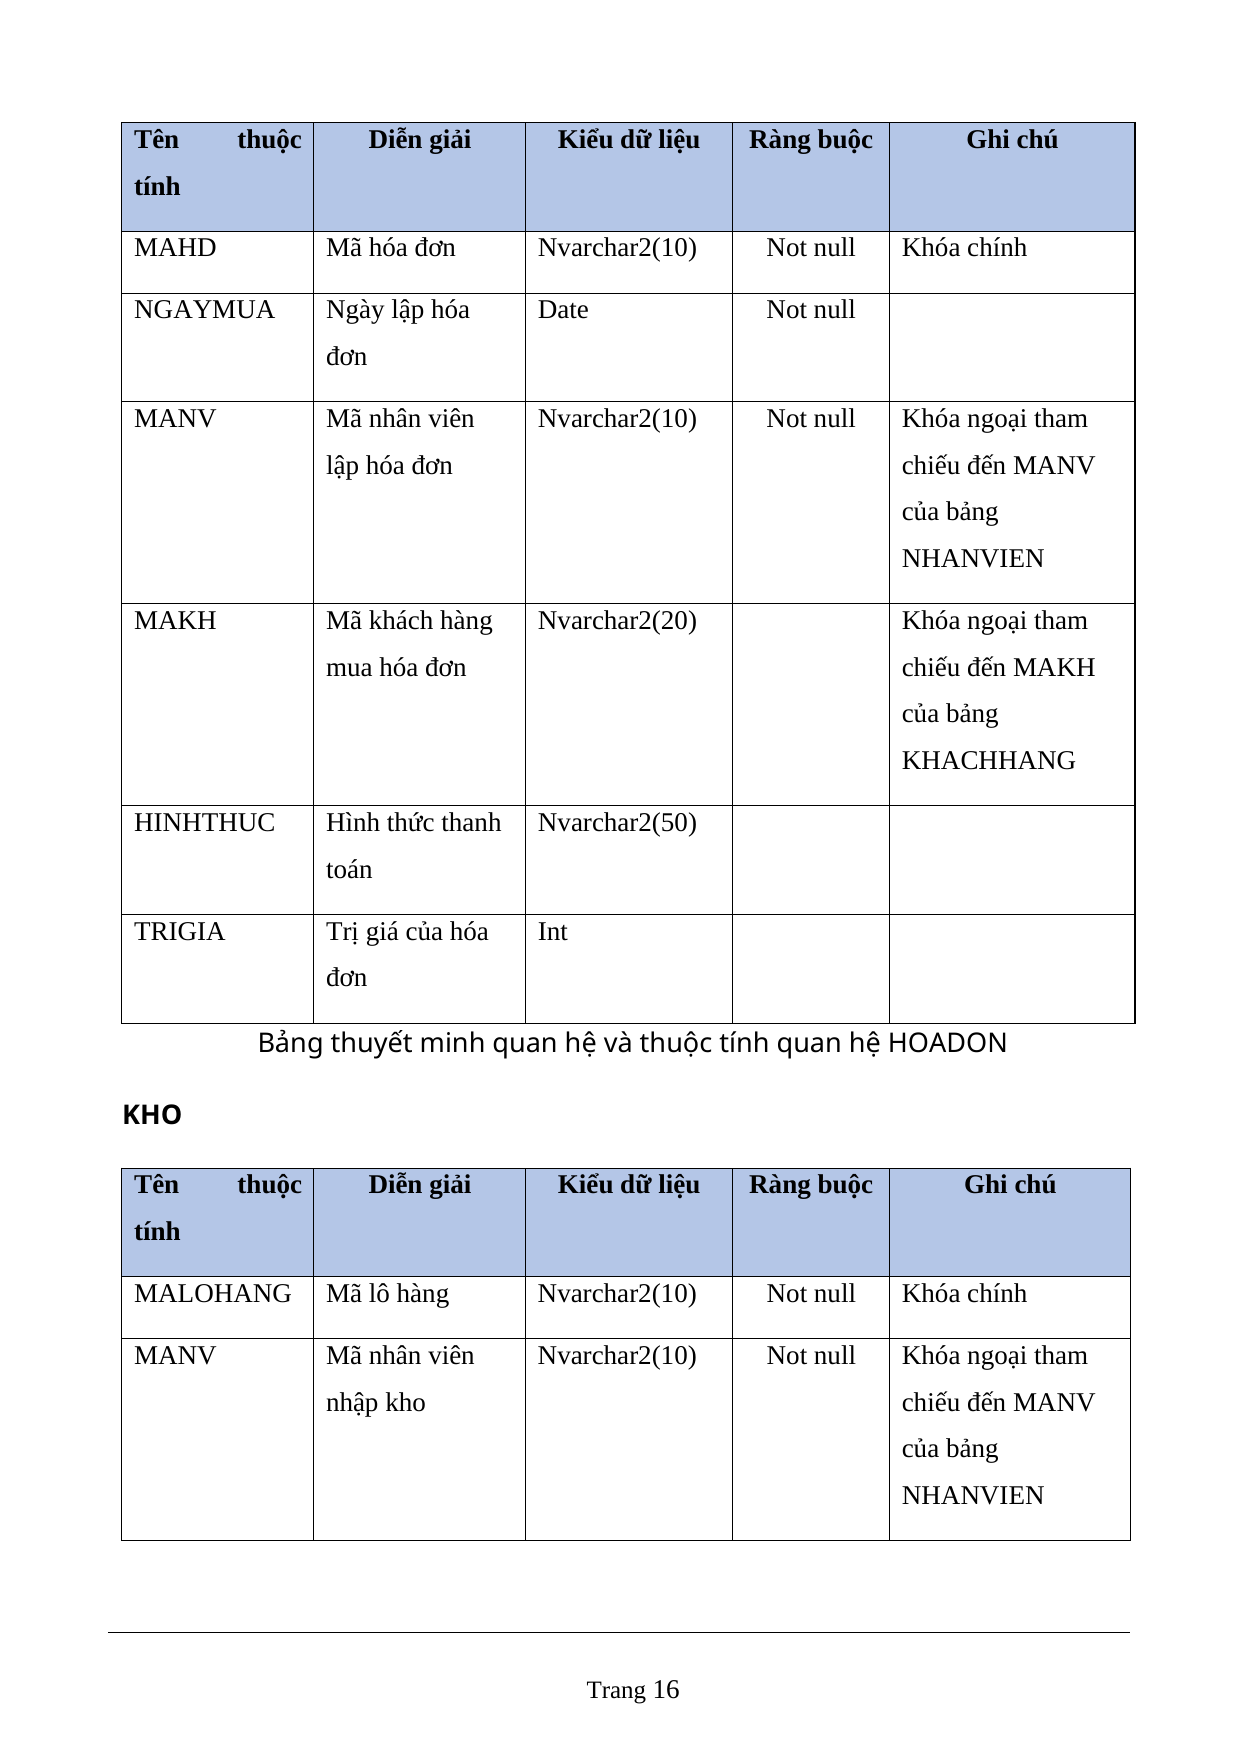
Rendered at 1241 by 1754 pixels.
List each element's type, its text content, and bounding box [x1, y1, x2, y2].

table_cell [890, 806, 1134, 914]
table_cell Mã nhân viên nhập kho [314, 1339, 525, 1540]
table_cell Nvarchar2(10) [526, 402, 732, 603]
table_cell Nvarchar2(50) [526, 806, 732, 914]
table_cell Khóa ngoại tham chiếu đến MANV của bảng NHANVIEN [890, 402, 1134, 603]
table_cell Nvarchar2(10) [526, 232, 732, 292]
table_cell HINHTHUC [122, 806, 313, 914]
table_cell Nvarchar2(20) [526, 604, 732, 805]
table_cell Not null [733, 294, 889, 401]
table_header Tên thuộc tính [122, 123, 313, 231]
table_header Ghi chú [890, 1169, 1130, 1276]
table_cell Khóa chính [890, 232, 1134, 292]
table_cell Not null [733, 402, 889, 603]
table_cell Mã nhân viên lập hóa đơn [314, 402, 525, 603]
table_header Tên thuộc tính [122, 1169, 313, 1276]
text KHO [122, 1095, 1144, 1132]
table_cell Int [526, 915, 732, 1022]
table_cell MALOHANG [122, 1277, 313, 1338]
table_cell Khóa ngoại tham chiếu đến MAKH của bảng KHACHHANG [890, 604, 1134, 805]
text Bảng thuyết minh quan hệ và thuộc tính quan hệ HOADON [122, 1023, 1144, 1060]
table_cell Not null [733, 232, 889, 292]
table_cell [733, 806, 889, 914]
table_header Ghi chú [890, 123, 1134, 231]
table_cell Khóa chính [890, 1277, 1130, 1338]
table_header Ràng buộc [733, 123, 889, 231]
table_cell [733, 604, 889, 805]
table_cell Not null [733, 1277, 889, 1338]
table_cell Mã lô hàng [314, 1277, 525, 1338]
table_header Ràng buộc [733, 1169, 889, 1276]
table_cell MANV [122, 1339, 313, 1540]
table_cell Trị giá của hóa đơn [314, 915, 525, 1022]
table_cell MAKH [122, 604, 313, 805]
table_cell [733, 915, 889, 1022]
table_cell Hình thức thanh toán [314, 806, 525, 914]
table_header Diễn giải [314, 1169, 525, 1276]
table_cell Nvarchar2(10) [526, 1339, 732, 1540]
table_cell [890, 915, 1134, 1022]
table_header Kiểu dữ liệu [526, 1169, 732, 1276]
table_cell Nvarchar2(10) [526, 1277, 732, 1338]
table_cell Ngày lập hóa đơn [314, 294, 525, 401]
table_cell Not null [733, 1339, 889, 1540]
table_cell NGAYMUA [122, 294, 313, 401]
table_header Diễn giải [314, 123, 525, 231]
table_cell Date [526, 294, 732, 401]
table_cell MANV [122, 402, 313, 603]
table_cell Khóa ngoại tham chiếu đến MANV của bảng NHANVIEN [890, 1339, 1130, 1540]
table_cell Mã khách hàng mua hóa đơn [314, 604, 525, 805]
table_cell [890, 294, 1134, 401]
table_header Kiểu dữ liệu [526, 123, 732, 231]
table_cell TRIGIA [122, 915, 313, 1022]
table_cell Mã hóa đơn [314, 232, 525, 292]
table_cell MAHD [122, 232, 313, 292]
